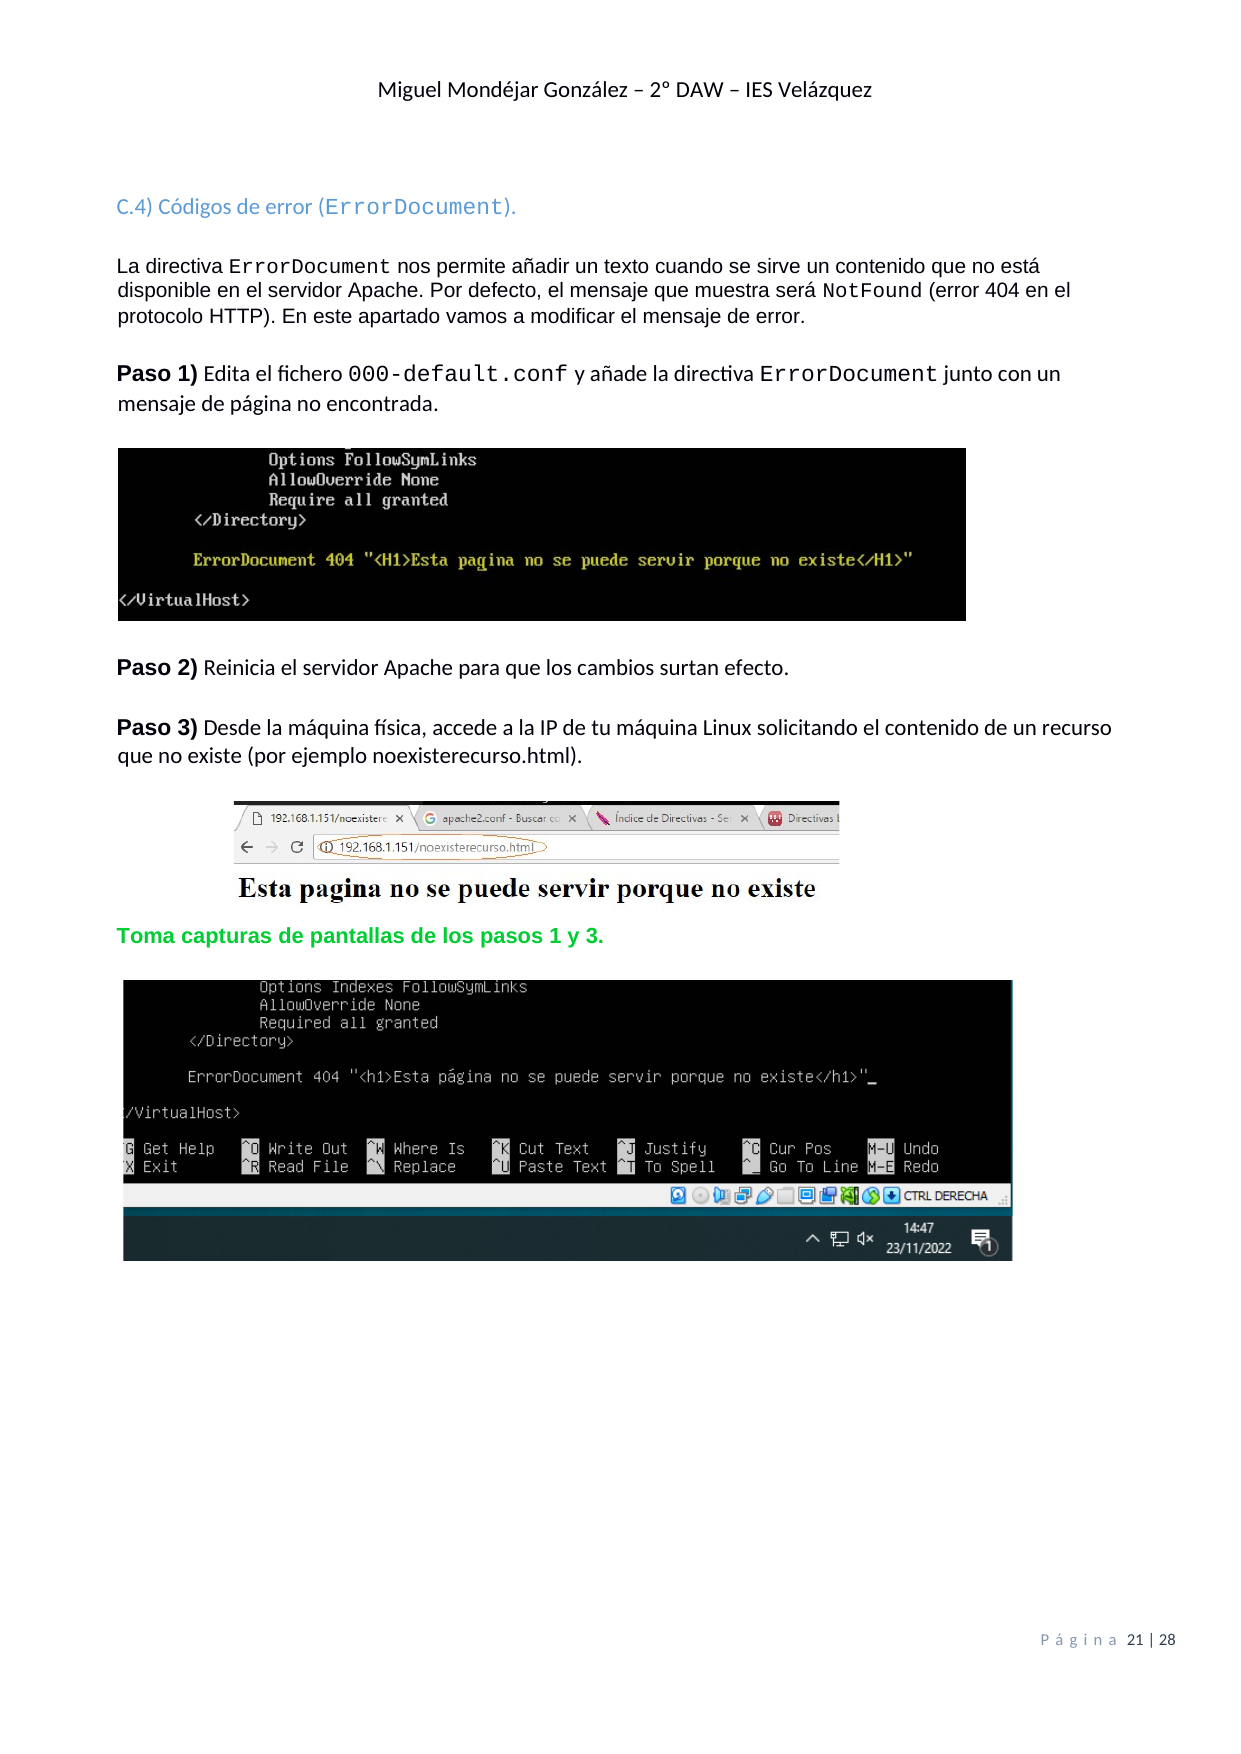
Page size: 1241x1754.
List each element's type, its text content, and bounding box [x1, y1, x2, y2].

picture [118, 448, 966, 621]
picture [123, 980, 1013, 1261]
text La directiva ErrorDocument nos permite añadir un texto cuando se sirve un contenido que no está disponible en el servidor Apache. Por defecto, el mensaje que muestra será NotFound (error 404 en el protocolo HTTP). En este apartado vamos a modificar el mensaje de error. [116, 254, 1122, 329]
text Paso 2) Reinicia el servidor Apache para que los cambios surtan efecto. [116, 653, 1123, 681]
text Paso 1) Edita el fichero 000-default.conf y añade la directiva ErrorDocument junto con un mensaje de página no encontrada. [116, 359, 1123, 417]
text Paso 3) Desde la máquina física, accede a la IP de tu máquina Linux solicitando el contenido de un recurso que no existe (por ejemplo noexisterecurso.html). [116, 713, 1123, 770]
text Toma capturas de pantallas de los pasos 1 y 3. [116, 923, 1168, 948]
picture [233, 801, 840, 910]
text C.4) Códigos de error (ErrorDocument). [116, 192, 1202, 221]
